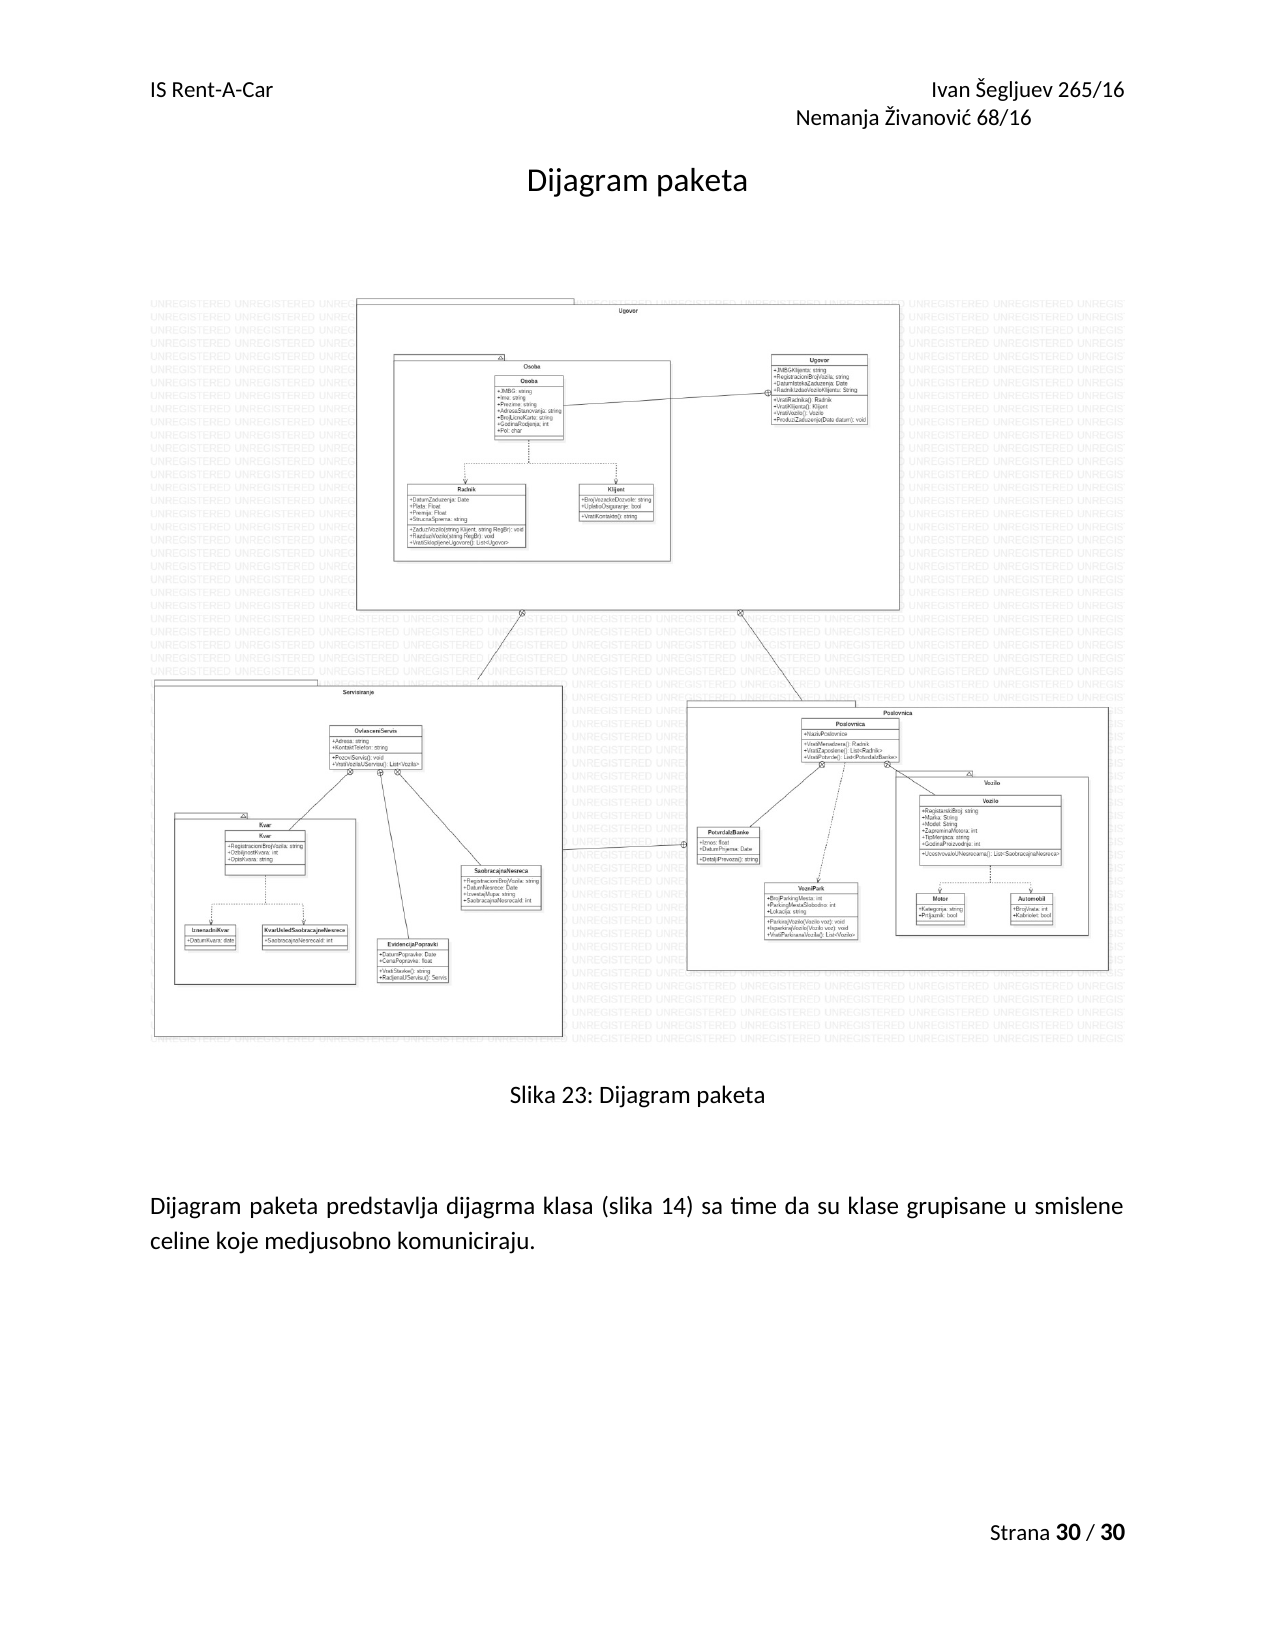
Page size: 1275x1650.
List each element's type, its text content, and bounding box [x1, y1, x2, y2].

text Dijagram paketa [150, 159, 1125, 200]
text Dijagram paketa predstavlja dijagrma klasa (slika 14) sa time da su klase grupisane u smislene celine koje medjusobno komuniciraju. [150, 1191, 1125, 1256]
picture [150, 294, 1125, 1054]
text Slika 23: Dijagram paketa [150, 1079, 1125, 1109]
